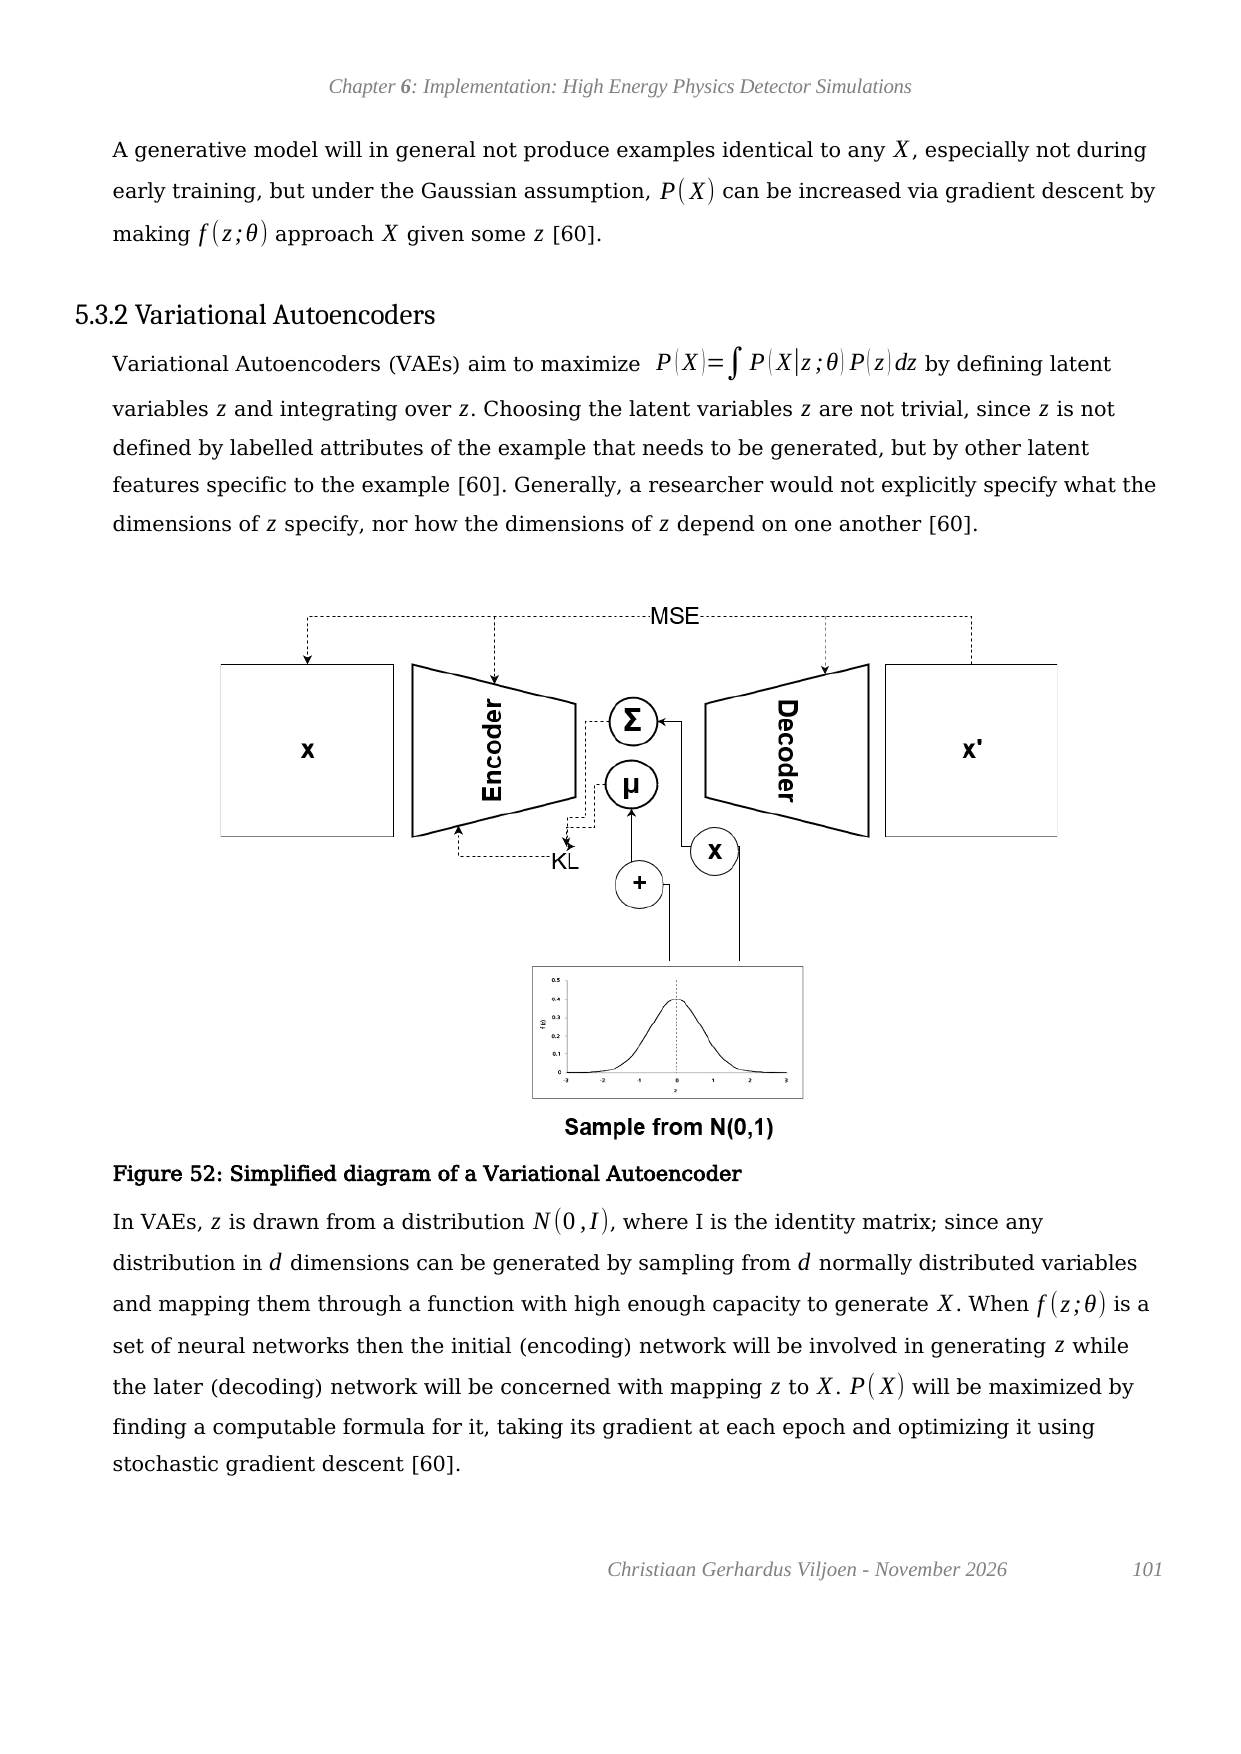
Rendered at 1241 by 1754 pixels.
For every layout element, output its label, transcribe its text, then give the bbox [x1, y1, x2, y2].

text Variational Autoencoders (VAEs) aim to maximize by defining latent variables and integrating over . Choosing the latent variables are not trivial, since is not defined by labelled attributes of the example that needs to be generated, but by other latent features specific to the example . Generally, a researcher would not explicitly specify what the dimensions of specify, nor how the dimensions of depend on one another . [112, 344, 1165, 537]
picture [220, 603, 1058, 1140]
subtitle Variational Autoencoders [75, 298, 1165, 332]
text Figure 52: Simplified diagram of a Variational Autoencoder [112, 1160, 1165, 1185]
text In VAEs, is drawn from a distribution , where I is the identity matrix; since any distribution in dimensions can be generated by sampling from normally distributed variables and mapping them through a function with high enough capacity to generate . When is a set of neural networks then the initial (encoding) network will be involved in generating while the later (decoding) network will be concerned with mapping to . will be maximized by finding a computable formula for it, taking its gradient at each epoch and optimizing it using stochastic gradient descent . [112, 1206, 1165, 1476]
text A generative model will in general not produce examples identical to any , especially not during early training, but under the Gaussian assumption, can be increased via gradient descent by making approach given some . [112, 135, 1165, 248]
